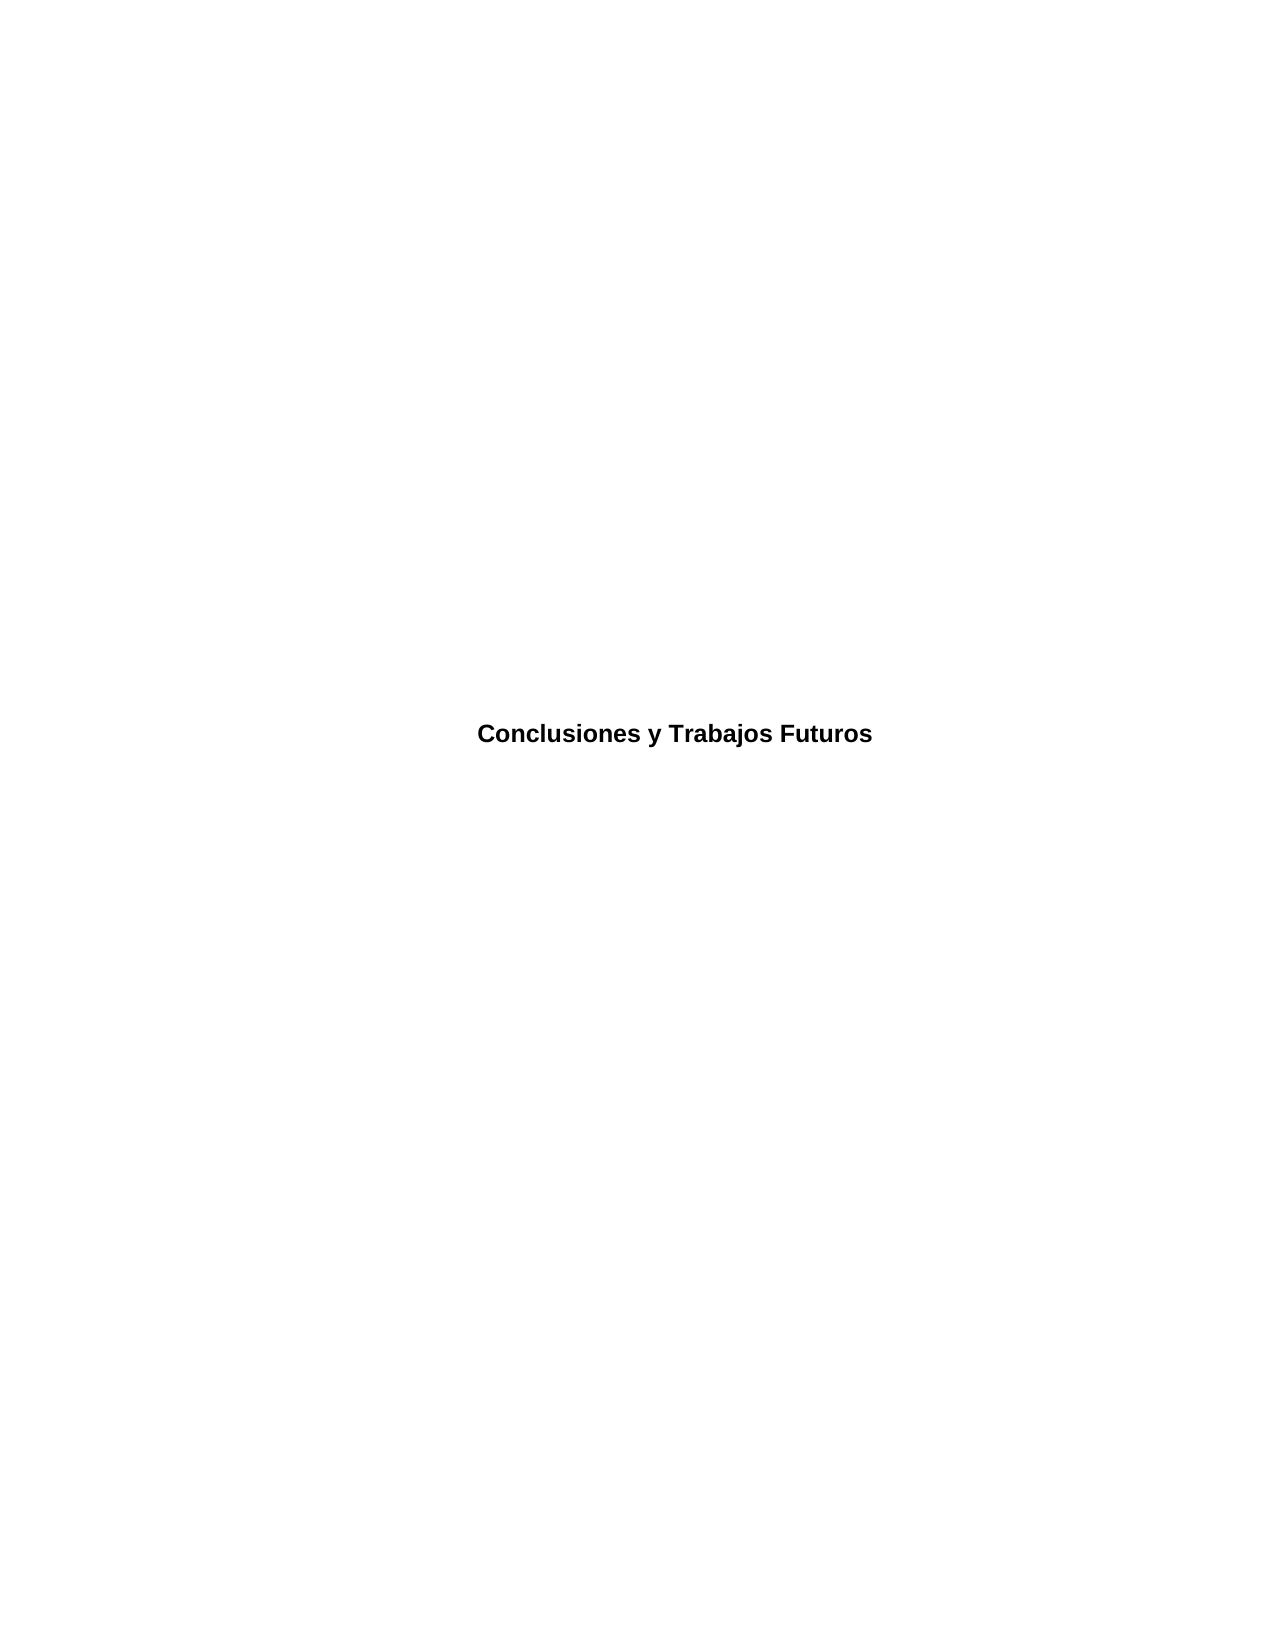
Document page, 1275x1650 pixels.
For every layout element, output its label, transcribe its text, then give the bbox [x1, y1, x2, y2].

subtitle Conclusiones y Trabajos Futuros [225, 719, 1125, 748]
